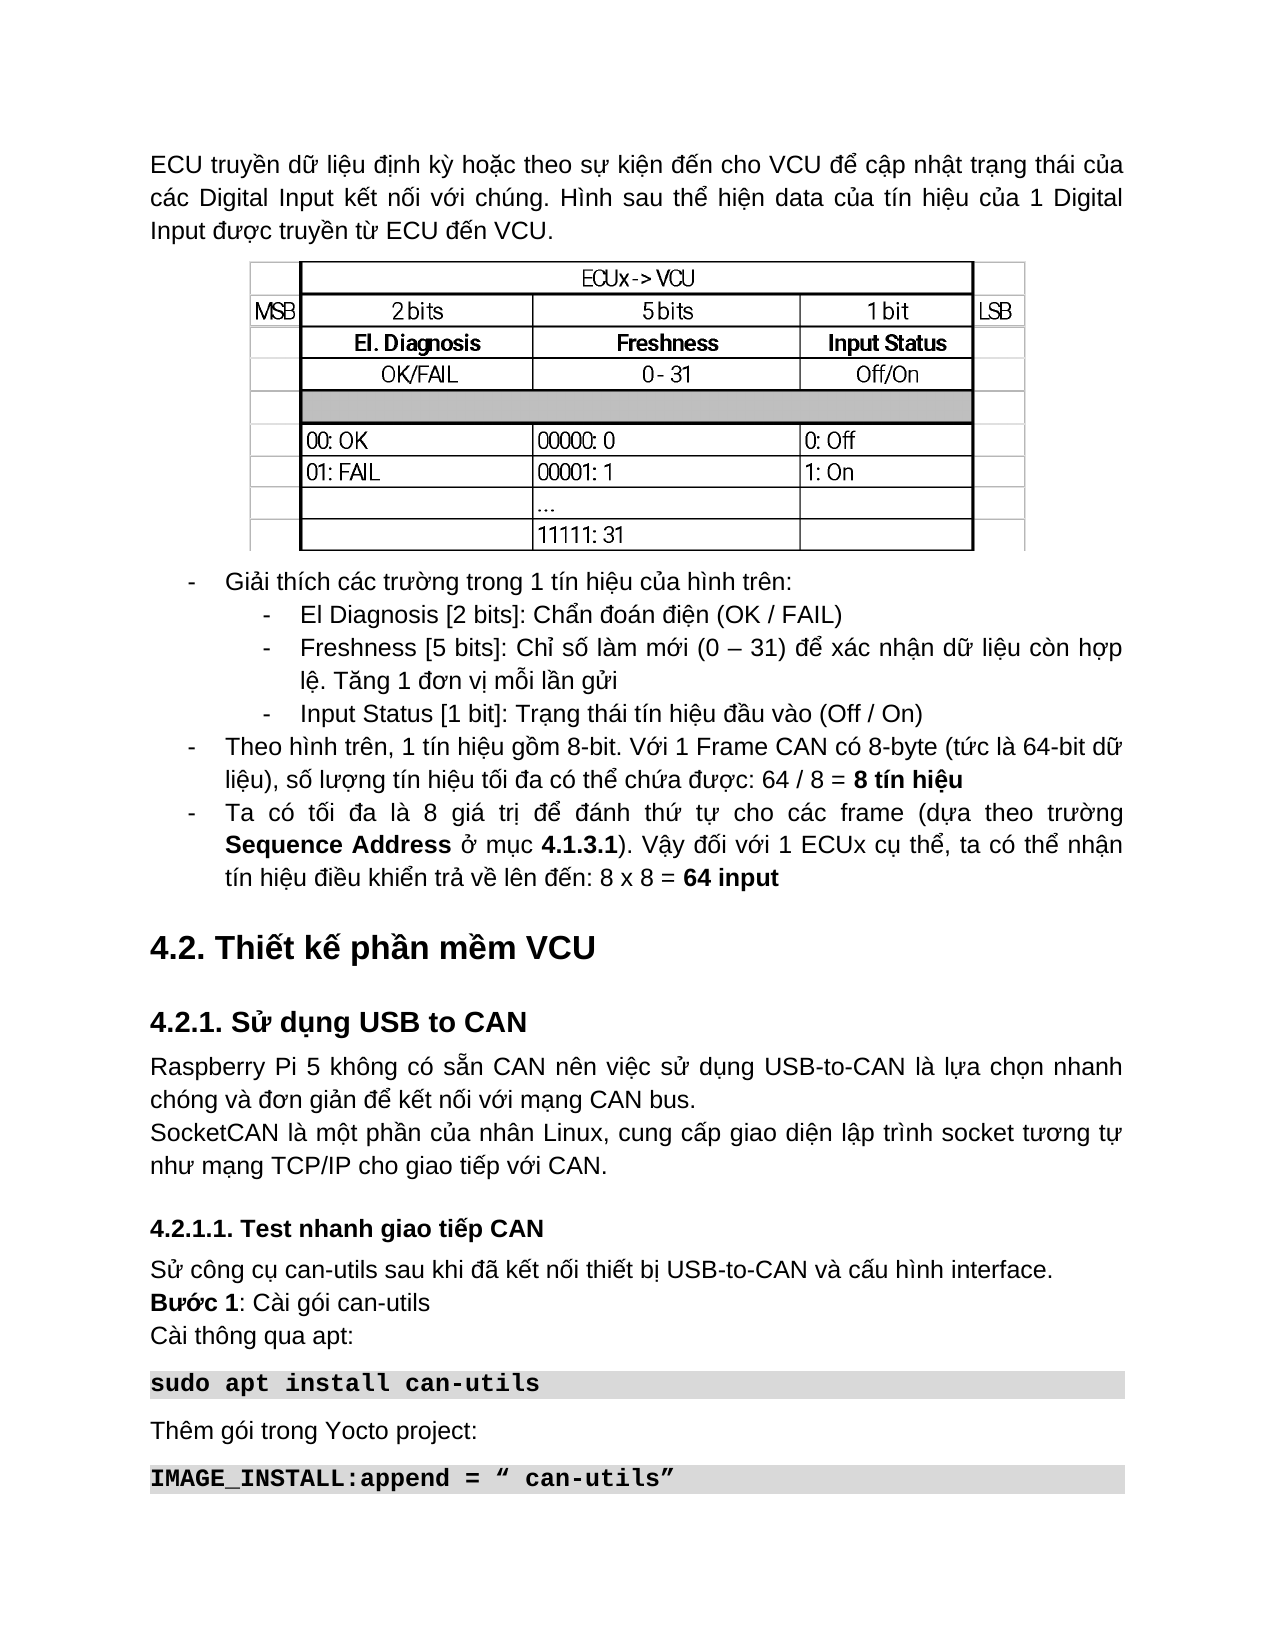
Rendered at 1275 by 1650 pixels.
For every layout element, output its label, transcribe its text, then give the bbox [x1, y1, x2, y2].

list Freshness [5 bits]: Chỉ số làm mới (0 – 31) để xác nhận dữ liệu còn hợp lệ. Tăng 1 đơn vị mỗi lần gửi [262, 633, 1125, 695]
list Giải thích các trường trong 1 tín hiệu của hình trên: [187, 567, 1125, 596]
text Raspberry Pi 5 không có sẵn CAN nên việc sử dụng USB-to-CAN là lựa chọn nhanh chóng và đơn giản để kết nối với mạng CAN bus. [150, 1052, 1125, 1114]
subtitle 4.2.1. Sử dụng USB to CAN [150, 1005, 1125, 1039]
list Theo hình trên, 1 tín hiệu gồm 8-bit. Với 1 Frame CAN có 8-byte (tức là 64-bit dữ liệu), số lượng tín hiệu tối đa có thể chứa được: 64 / 8 = 8 tín hiệu [187, 732, 1125, 793]
text ECU truyền dữ liệu định kỳ hoặc theo sự kiện đến cho VCU để cập nhật trạng thái của các Digital Input kết nối với chúng. Hình sau thể hiện data của tín hiệu của 1 Digital Input được truyền từ ECU đến VCU. [150, 150, 1125, 245]
list Input Status [1 bit]: Trạng thái tín hiệu đầu vào (Off / On) [262, 699, 1125, 728]
text Thêm gói trong Yocto project: [150, 1416, 1125, 1444]
text SocketCAN là một phần của nhân Linux, cung cấp giao diện lập trình socket tương tự như mạng TCP/IP cho giao tiếp với CAN. [150, 1118, 1125, 1180]
list El Diagnosis [2 bits]: Chẩn đoán điện (OK / FAIL) [262, 600, 1125, 629]
text Sử công cụ can-utils sau khi đã kết nối thiết bị USB-to-CAN và cấu hình interface. [150, 1255, 1125, 1284]
subtitle 4.2. Thiết kế phần mềm VCU [150, 928, 1125, 967]
text sudo apt install can-utils [150, 1371, 1125, 1399]
picture [249, 261, 1026, 551]
text Cài thông qua apt: [150, 1321, 1125, 1350]
text IMAGE_INSTALL:append = “ can-utils” [150, 1465, 1125, 1494]
subtitle 4.2.1.1. Test nhanh giao tiếp CAN [150, 1213, 1125, 1242]
list Ta có tối đa là 8 giá trị để đánh thứ tự cho các frame (dựa theo trường Sequence Address ở mục 4.1.3.1). Vậy đối với 1 ECUx cụ thể, ta có thể nhận tín hiệu điều khiển trả về lên đến: 8 x 8 = 64 input [187, 797, 1125, 892]
text Bước 1: Cài gói can-utils [150, 1288, 1125, 1317]
